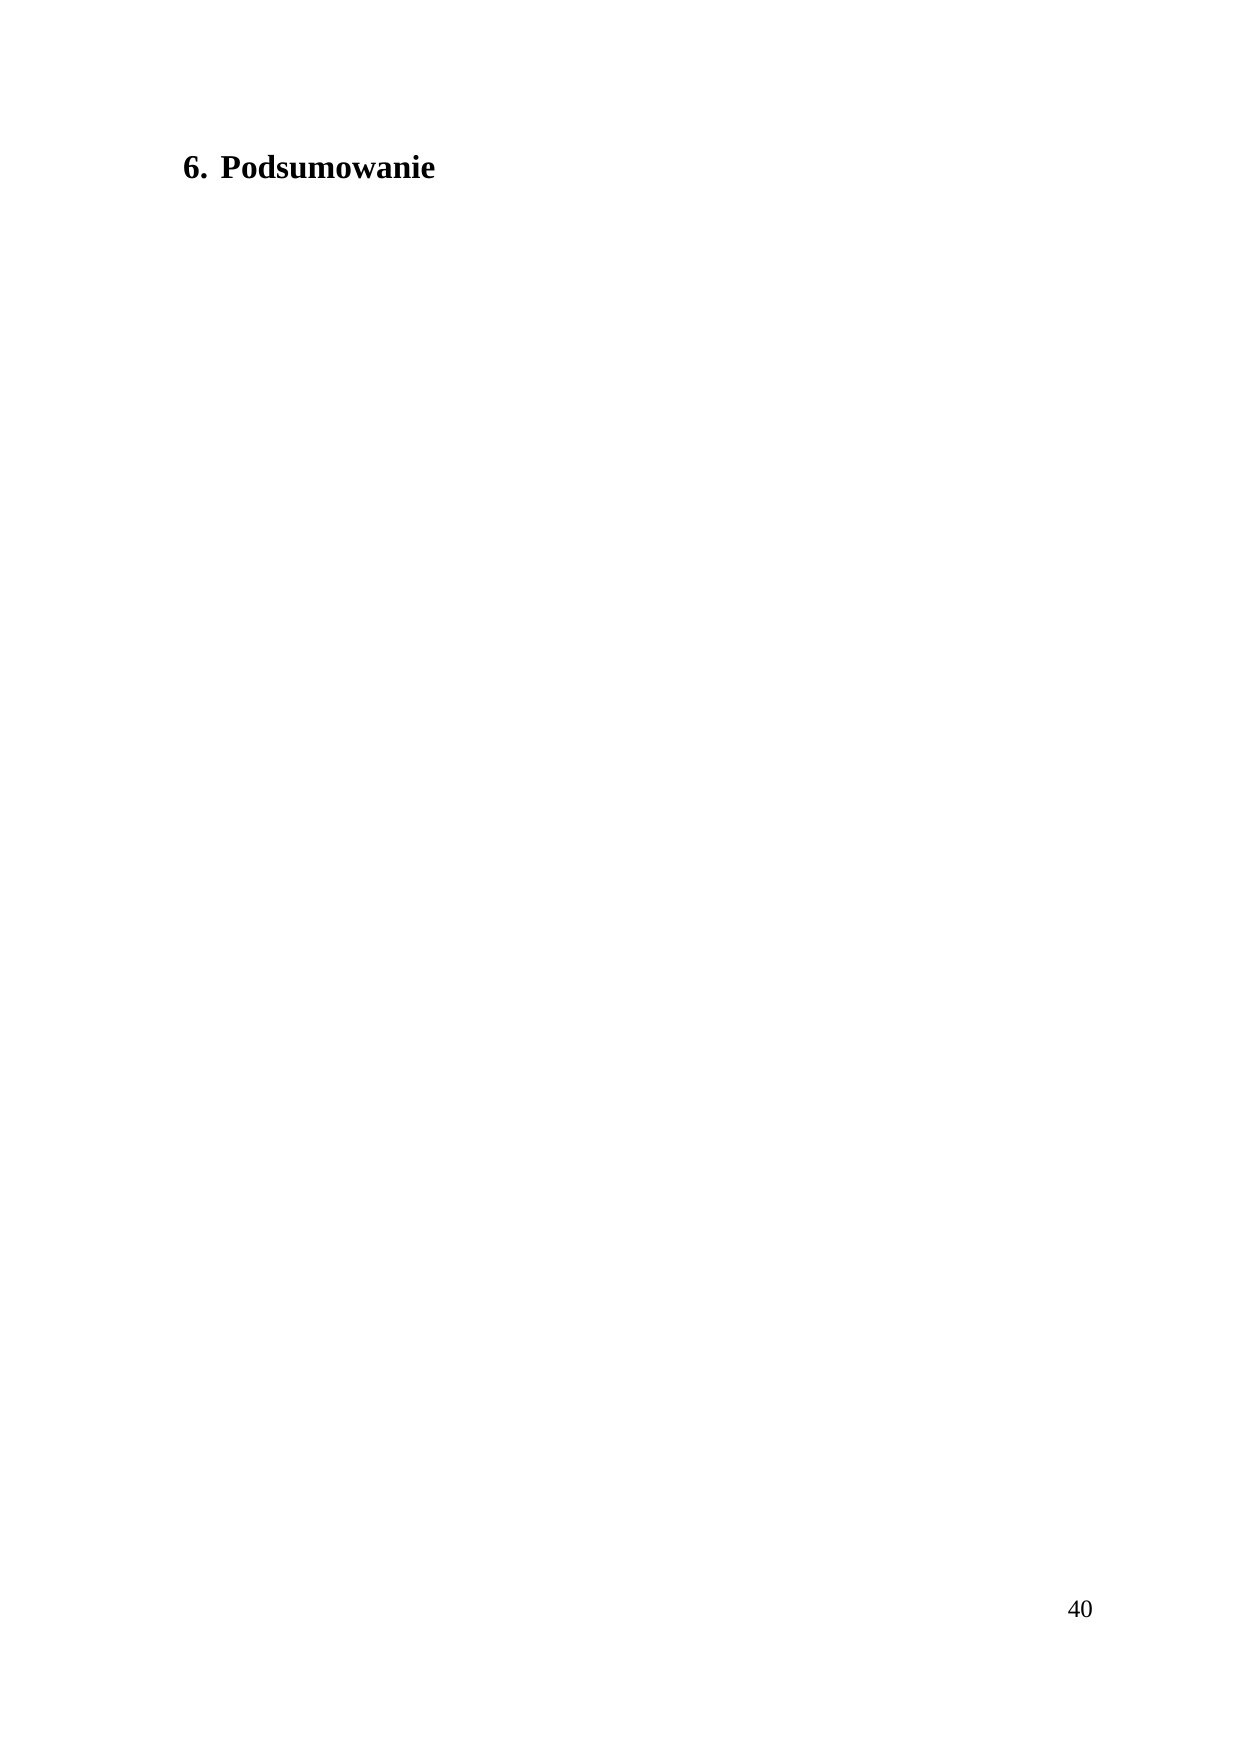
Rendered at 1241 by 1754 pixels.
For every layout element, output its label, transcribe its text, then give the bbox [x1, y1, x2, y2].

subtitle Podsumowanie [183, 148, 1092, 186]
